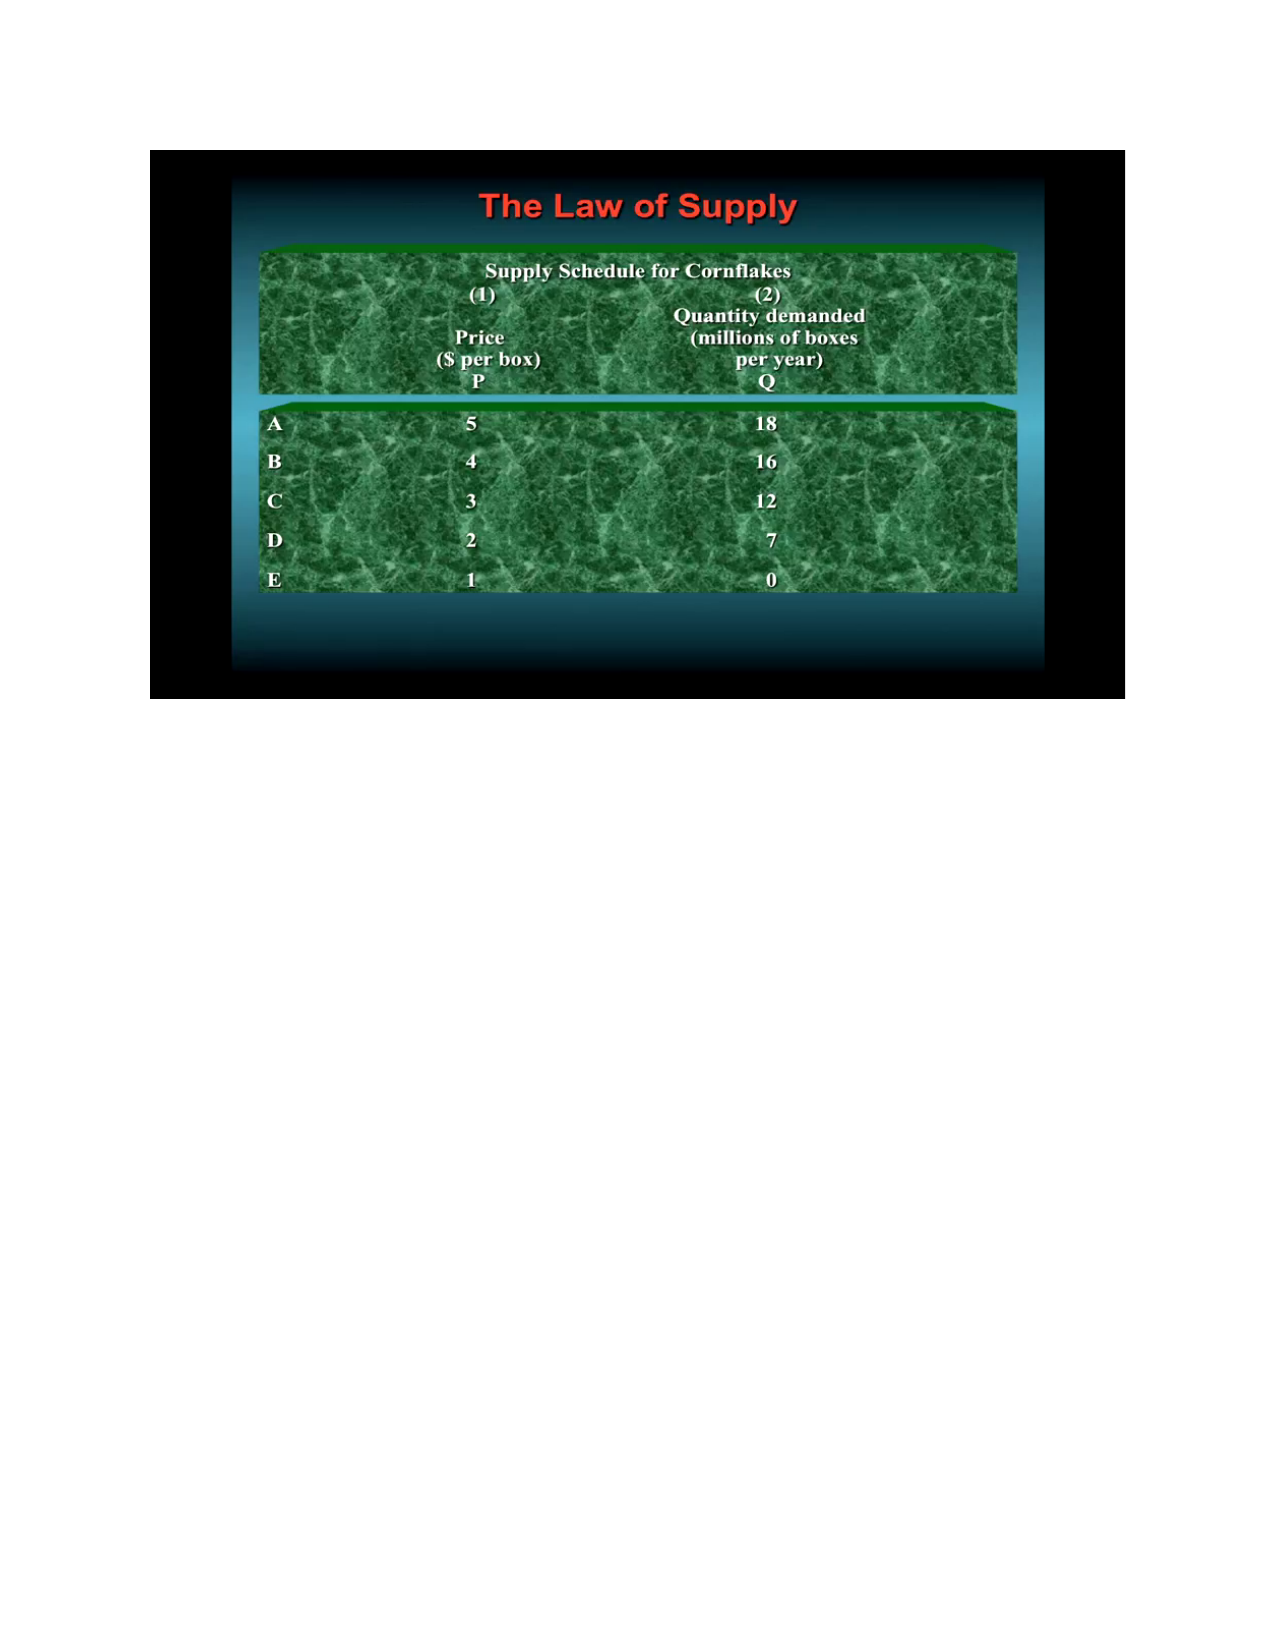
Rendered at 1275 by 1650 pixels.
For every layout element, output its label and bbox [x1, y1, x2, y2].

picture [150, 150, 1125, 699]
